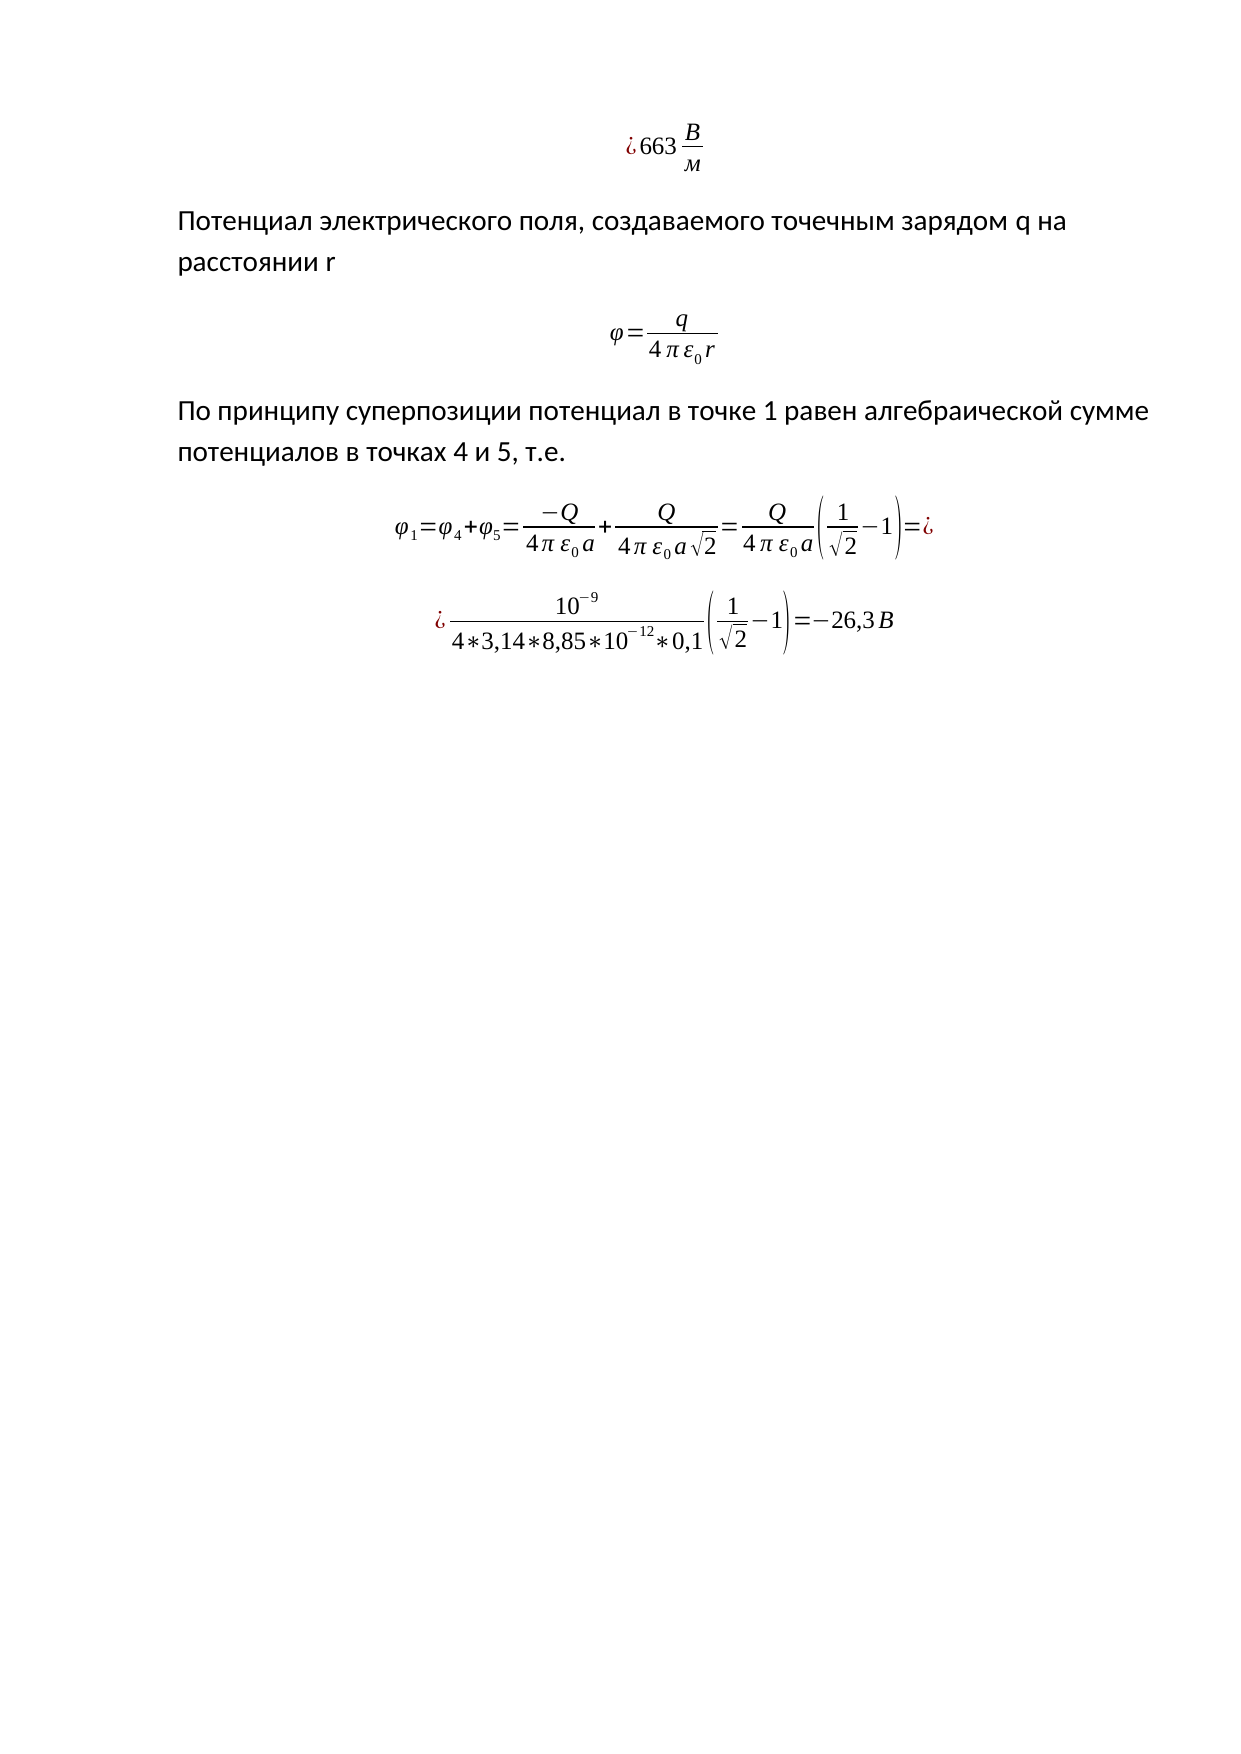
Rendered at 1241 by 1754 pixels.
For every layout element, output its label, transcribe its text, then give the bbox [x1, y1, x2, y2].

text Потенциал электрического поля, создаваемого точечным зарядом q на расстоянии r [177, 202, 1152, 279]
text По принципу суперпозиции потенциал в точке 1 равен алгебраической сумме потенциалов в точках 4 и 5, т.е. [177, 392, 1152, 469]
